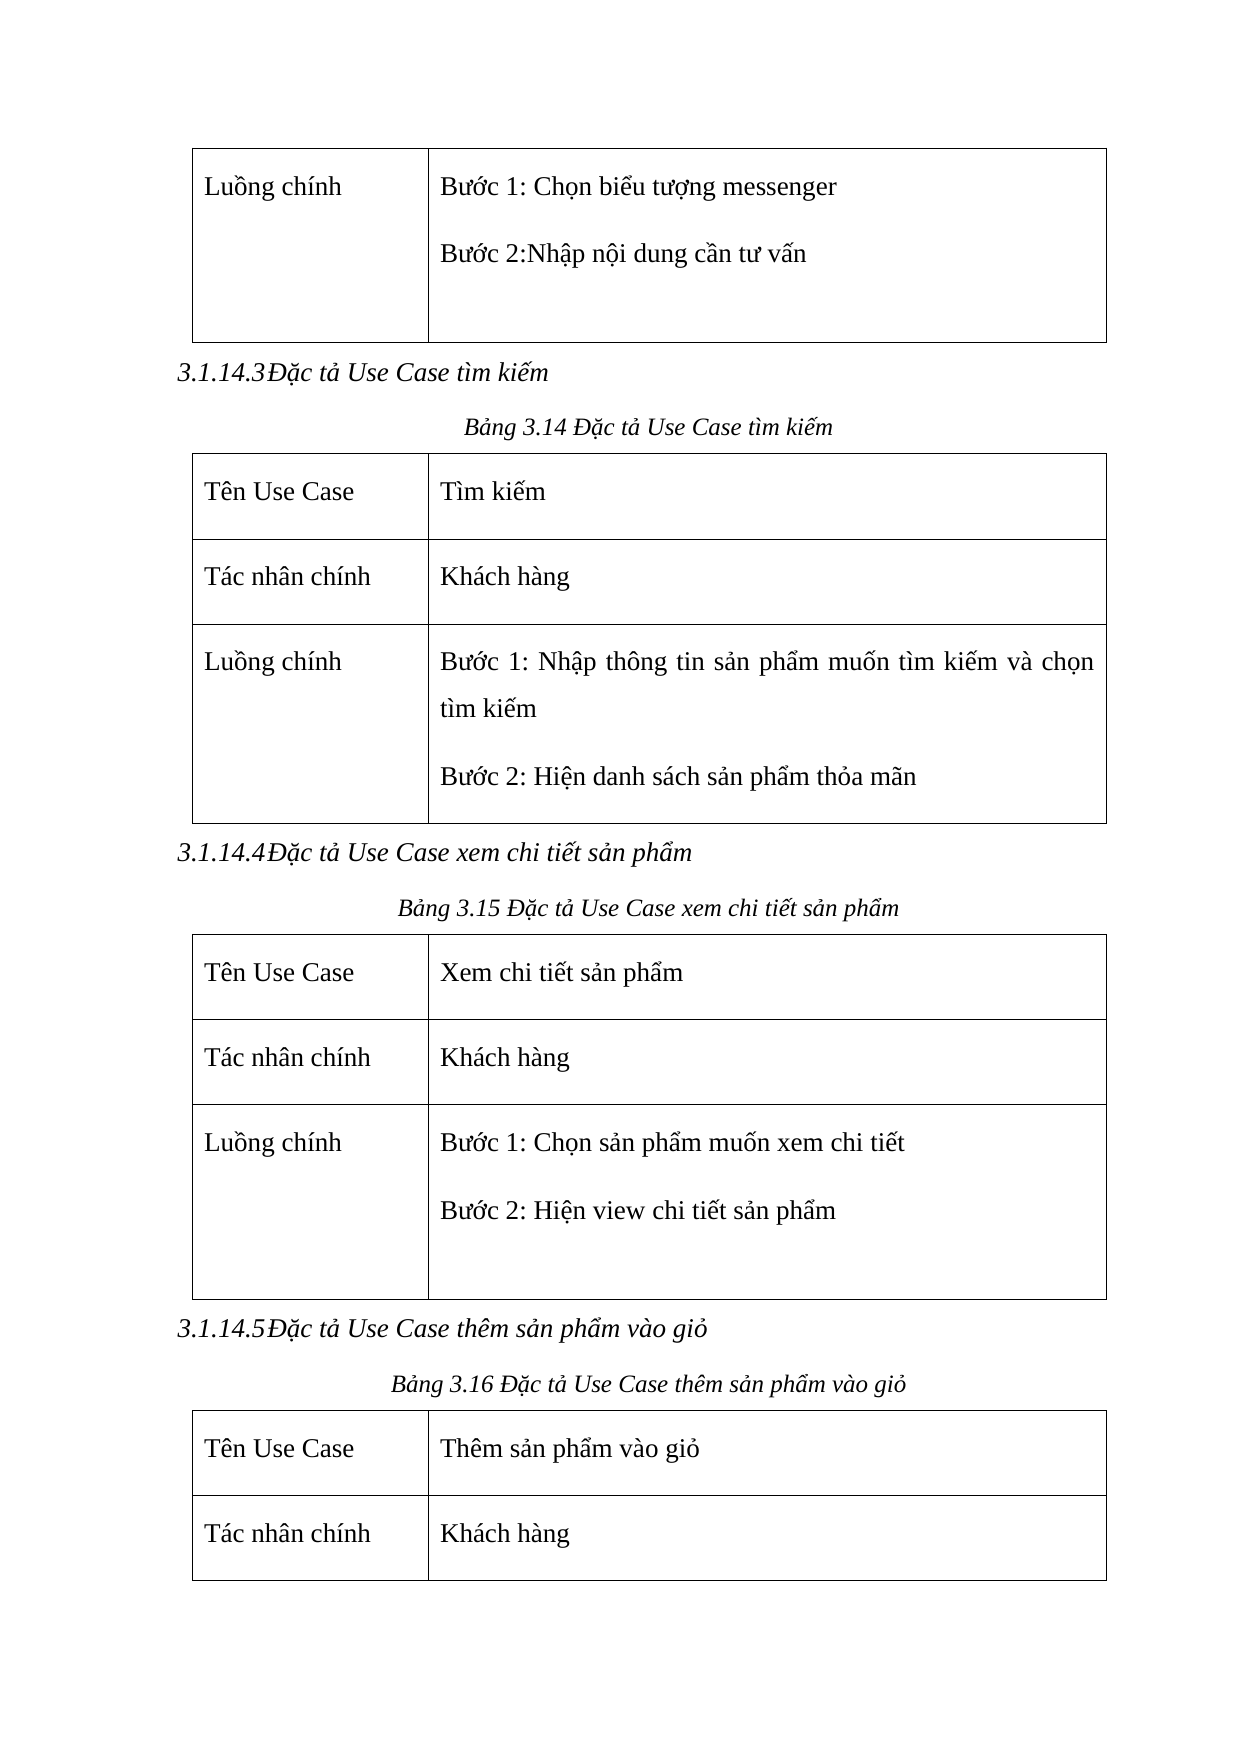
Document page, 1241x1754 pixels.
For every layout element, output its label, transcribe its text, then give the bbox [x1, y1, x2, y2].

text Bảng .14 Đặc tả Use Case tìm kiếm [177, 412, 1122, 441]
table_cell Tác nhân chính [193, 1496, 428, 1580]
table_cell Bước 1: Chọn biểu tượng messenger Bước 2:Nhập nội dung cần tư vấn [429, 149, 1106, 342]
table_header Tên Use Case [193, 935, 428, 1019]
subtitle Đặc tả Use Case xem chi tiết sản phẩm [177, 837, 1122, 868]
table_header Tìm kiếm [429, 454, 1106, 538]
table_cell Tác nhân chính [193, 540, 428, 624]
table_header Thêm sản phẩm vào giỏ [429, 1411, 1106, 1495]
text Bảng .15 Đặc tả Use Case xem chi tiết sản phẩm [177, 893, 1122, 921]
table_cell Luồng chính [193, 1105, 428, 1299]
table_cell Bước 1: Nhập thông tin sản phẩm muốn tìm kiếm và chọn tìm kiếm Bước 2: Hiện danh sách sản phẩm thỏa mãn [429, 625, 1106, 823]
table_cell Khách hàng [429, 1020, 1106, 1104]
table_cell Tác nhân chính [193, 1020, 428, 1104]
subtitle Đặc tả Use Case tìm kiếm [177, 356, 1122, 387]
subtitle Đặc tả Use Case thêm sản phẩm vào giỏ [177, 1312, 1122, 1344]
table_header Tên Use Case [193, 454, 428, 538]
table_cell Luồng chính [193, 625, 428, 823]
table_header Tên Use Case [193, 1411, 428, 1495]
text Bảng . Đặc tả Use Case thêm sản phẩm vào giỏ [177, 1369, 1122, 1397]
table_header Xem chi tiết sản phẩm [429, 935, 1106, 1019]
table_cell Khách hàng [429, 540, 1106, 624]
table_cell Khách hàng [429, 1496, 1106, 1580]
table_cell Bước 1: Chọn sản phẩm muốn xem chi tiết Bước 2: Hiện view chi tiết sản phẩm [429, 1105, 1106, 1299]
table_cell Luồng chính [193, 149, 428, 342]
